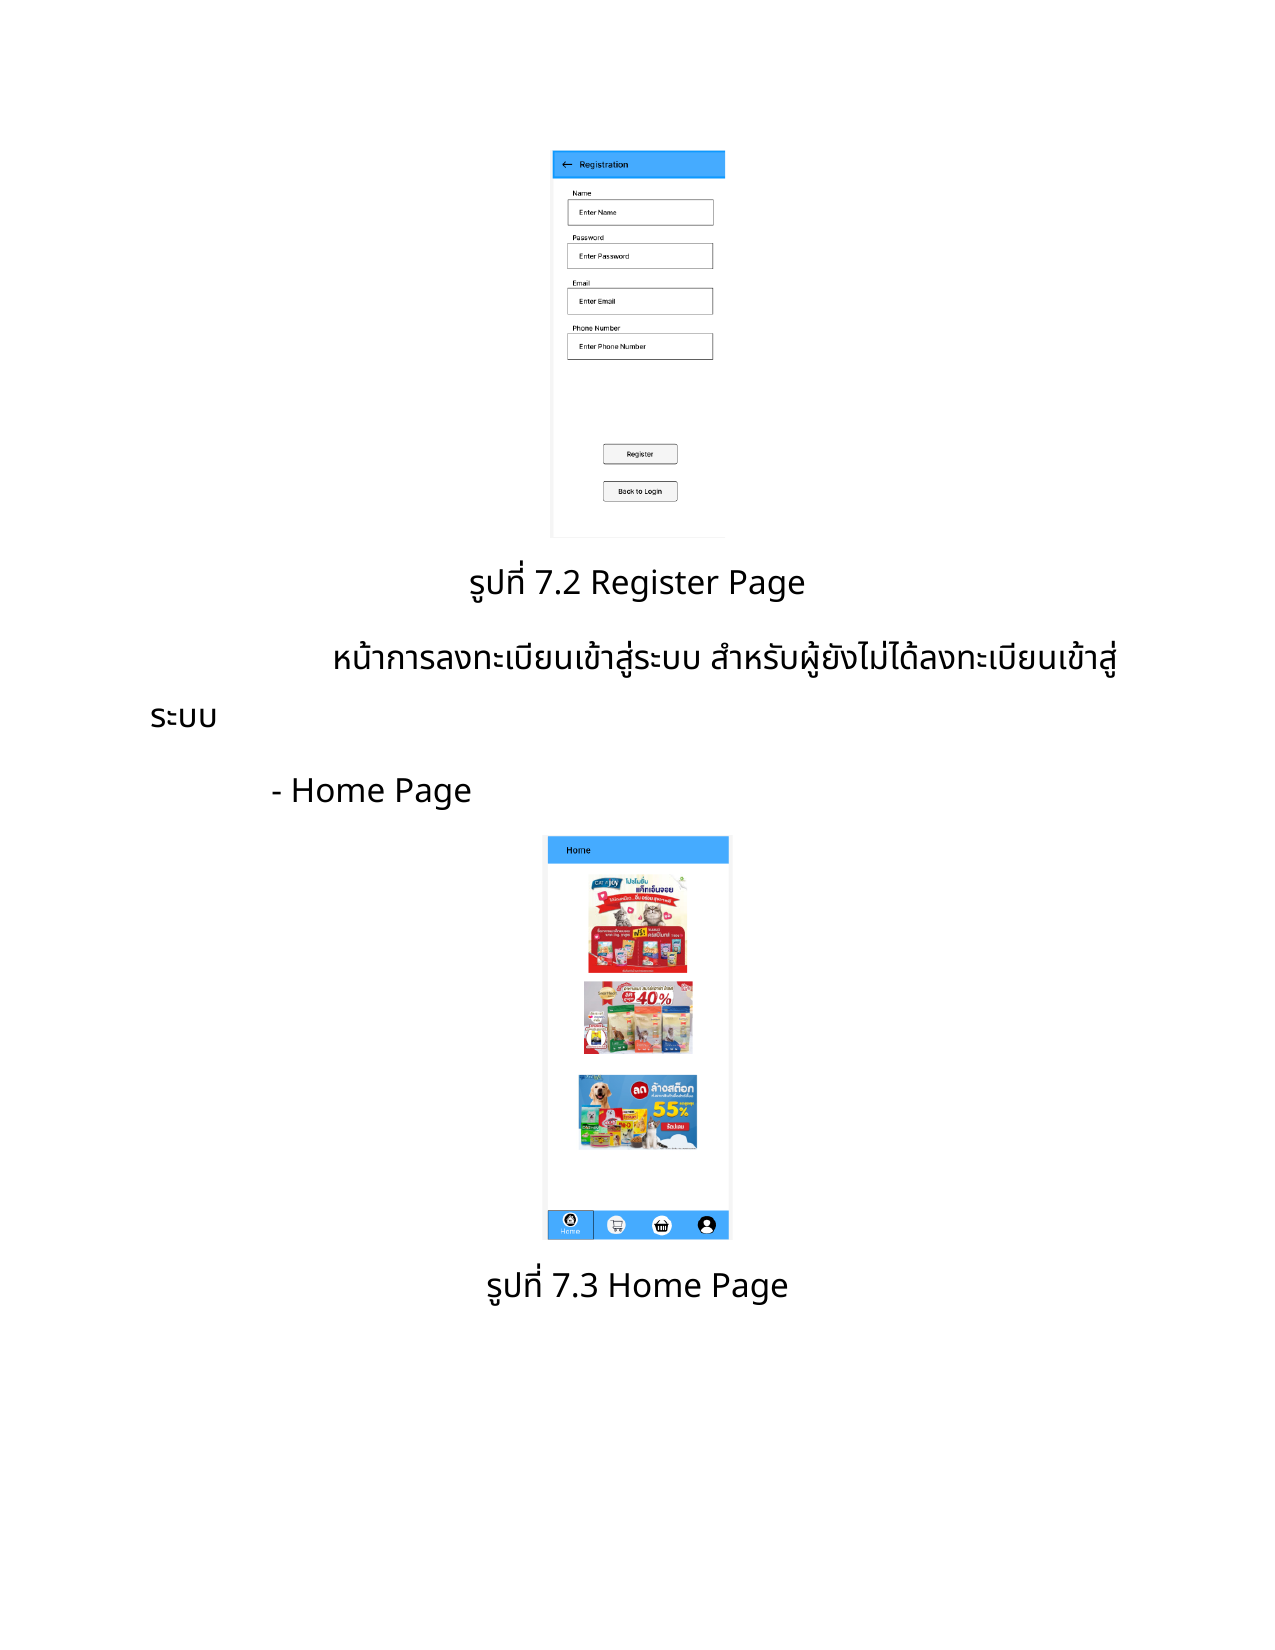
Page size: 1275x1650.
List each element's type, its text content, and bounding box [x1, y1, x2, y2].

text - Home Page [150, 766, 1125, 812]
picture [550, 150, 725, 538]
picture [542, 835, 733, 1240]
text รูปที่ 7.3 Home Page [150, 1262, 1125, 1312]
text รูปที่ 7.2 Register Page [150, 559, 1125, 610]
text หน้าการลงทะเบียนเข้าสู่ระบบ สำหรับผู้ยังไม่ได้ลงทะเบียนเข้าสู่ระบบ [150, 634, 1125, 742]
